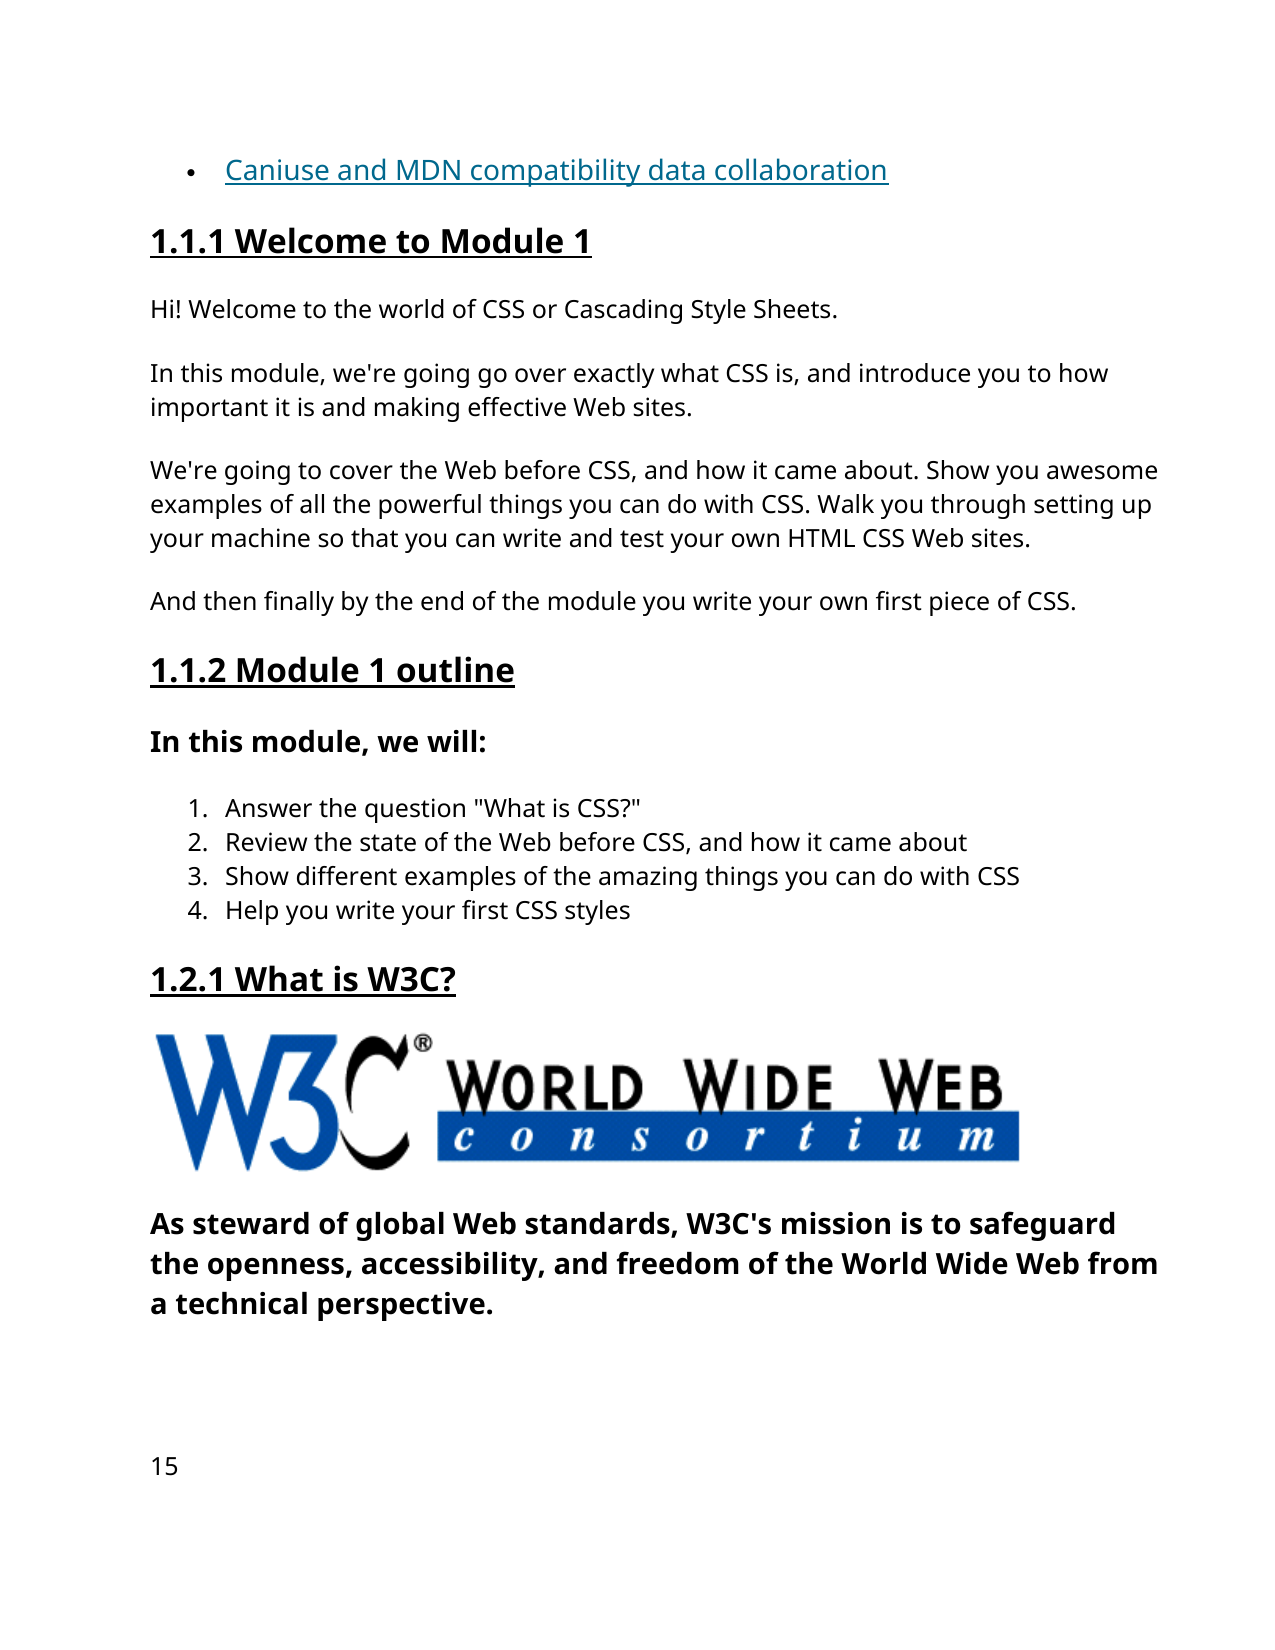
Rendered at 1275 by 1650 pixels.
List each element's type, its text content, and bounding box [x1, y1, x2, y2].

subtitle As steward of global Web standards, W3C's mission is to safeguard the openness, accessibility, and freedom of the World Wide Web from a technical perspective. [150, 1203, 1172, 1323]
subtitle In this module, we will: [150, 722, 1172, 761]
list Answer the question "What is CSS?" [187, 791, 1172, 825]
list Show different examples of the amazing things you can do with CSS [187, 859, 1172, 893]
text In this module, we're going go over exactly what CSS is, and introduce you to how important it is and making effective Web sites. [150, 355, 1172, 423]
subtitle 1.2.1 What is W3C? [150, 956, 1172, 1001]
text We're going to cover the Web before CSS, and how it came about. Show you awesome examples of all the powerful things you can do with CSS. Walk you through setting up your machine so that you can write and test your own HTML CSS Web sites. [150, 453, 1172, 555]
list Help you write your first CSS styles [187, 893, 1172, 927]
picture [150, 1030, 1024, 1175]
list Caniuse and MDN compatibility data collaboration [187, 150, 1172, 188]
text And then finally by the end of the module you write your own first piece of CSS. [150, 584, 1172, 618]
text Hi! Welcome to the world of CSS or Cascading Style Sheets. [150, 292, 1172, 326]
list Review the state of the Web before CSS, and how it came about [187, 825, 1172, 859]
subtitle 1.1.1 Welcome to Module 1 [150, 217, 1172, 263]
subtitle 1.1.2 Module 1 outline [150, 647, 1172, 693]
